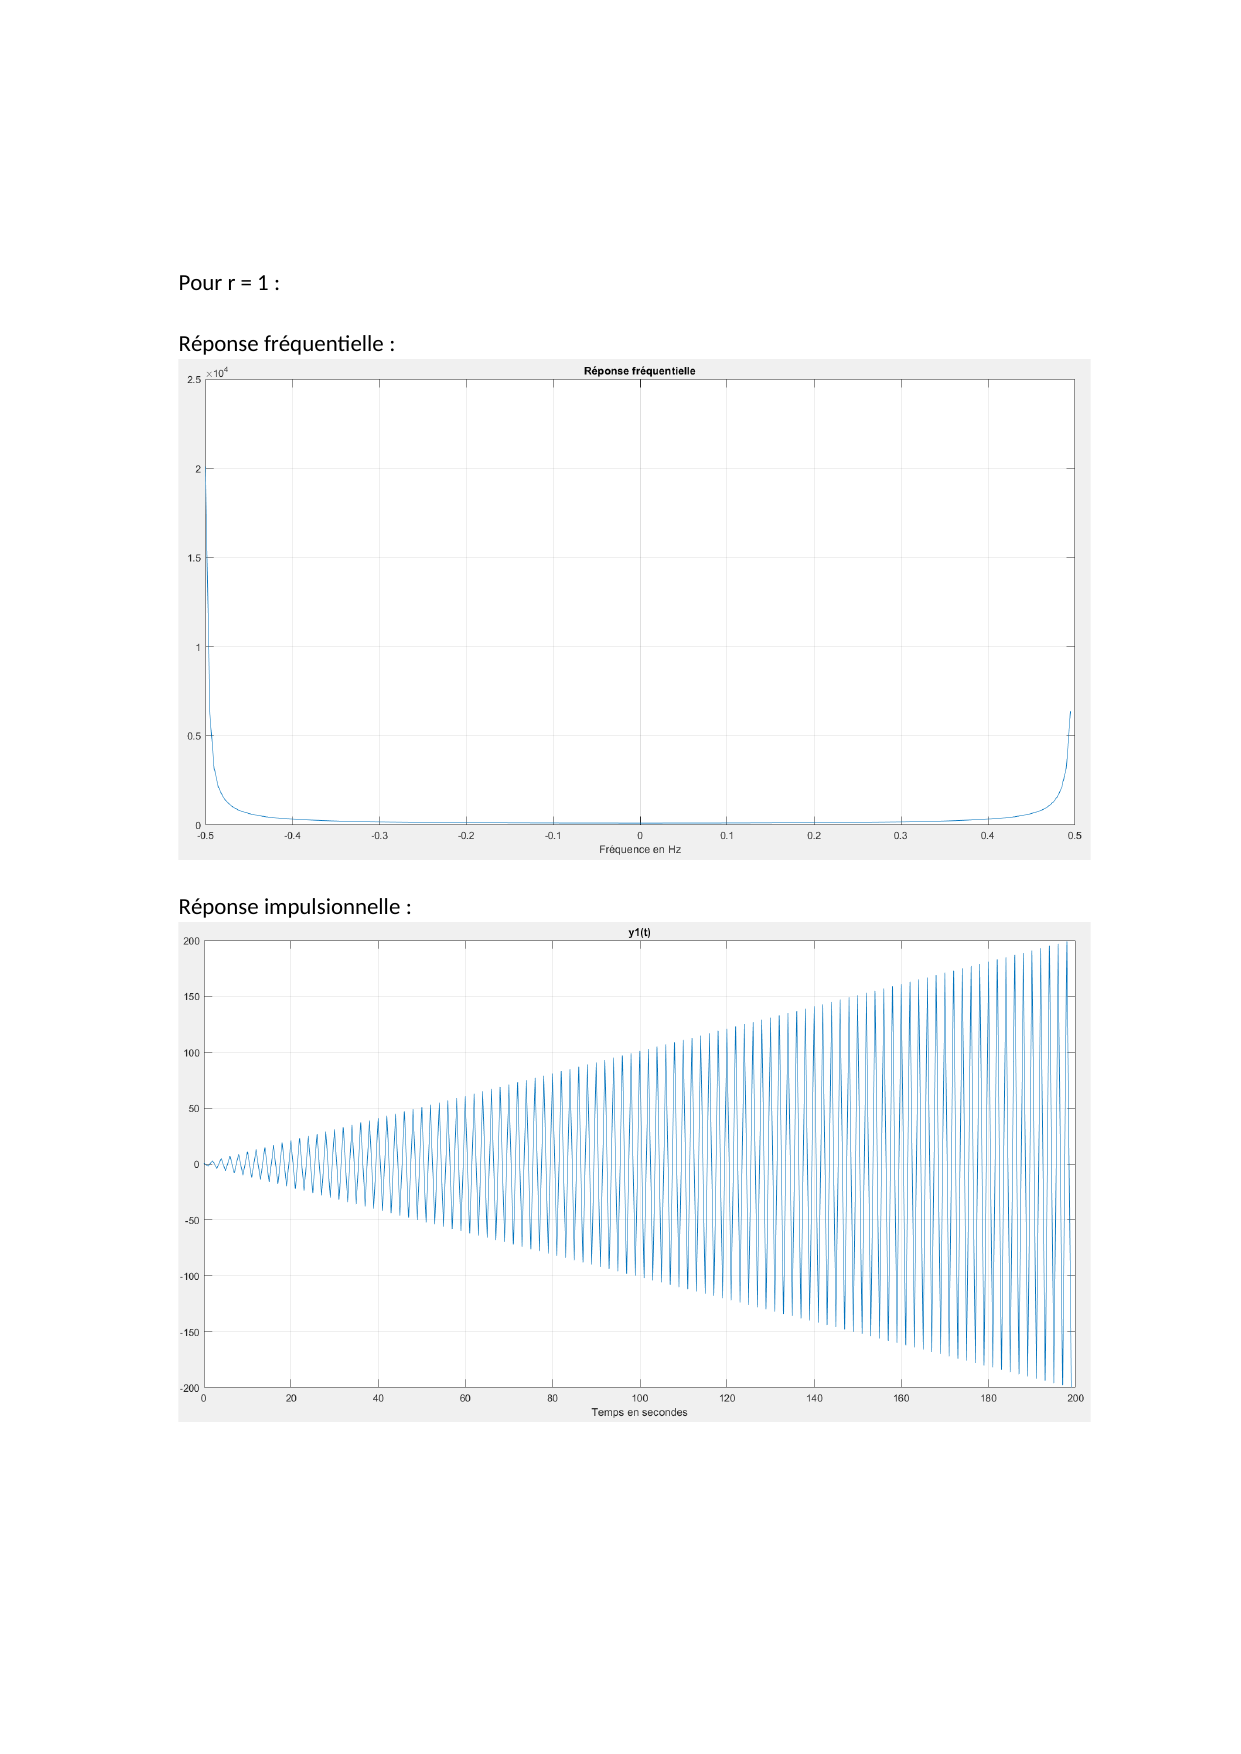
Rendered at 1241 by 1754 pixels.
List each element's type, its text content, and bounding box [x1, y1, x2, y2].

picture [178, 922, 1091, 1422]
list Réponse impulsionnelle : [148, 892, 1093, 920]
list Réponse fréquentielle : [148, 329, 1093, 357]
picture [178, 359, 1091, 860]
list Pour r = 1 : [148, 268, 1093, 296]
